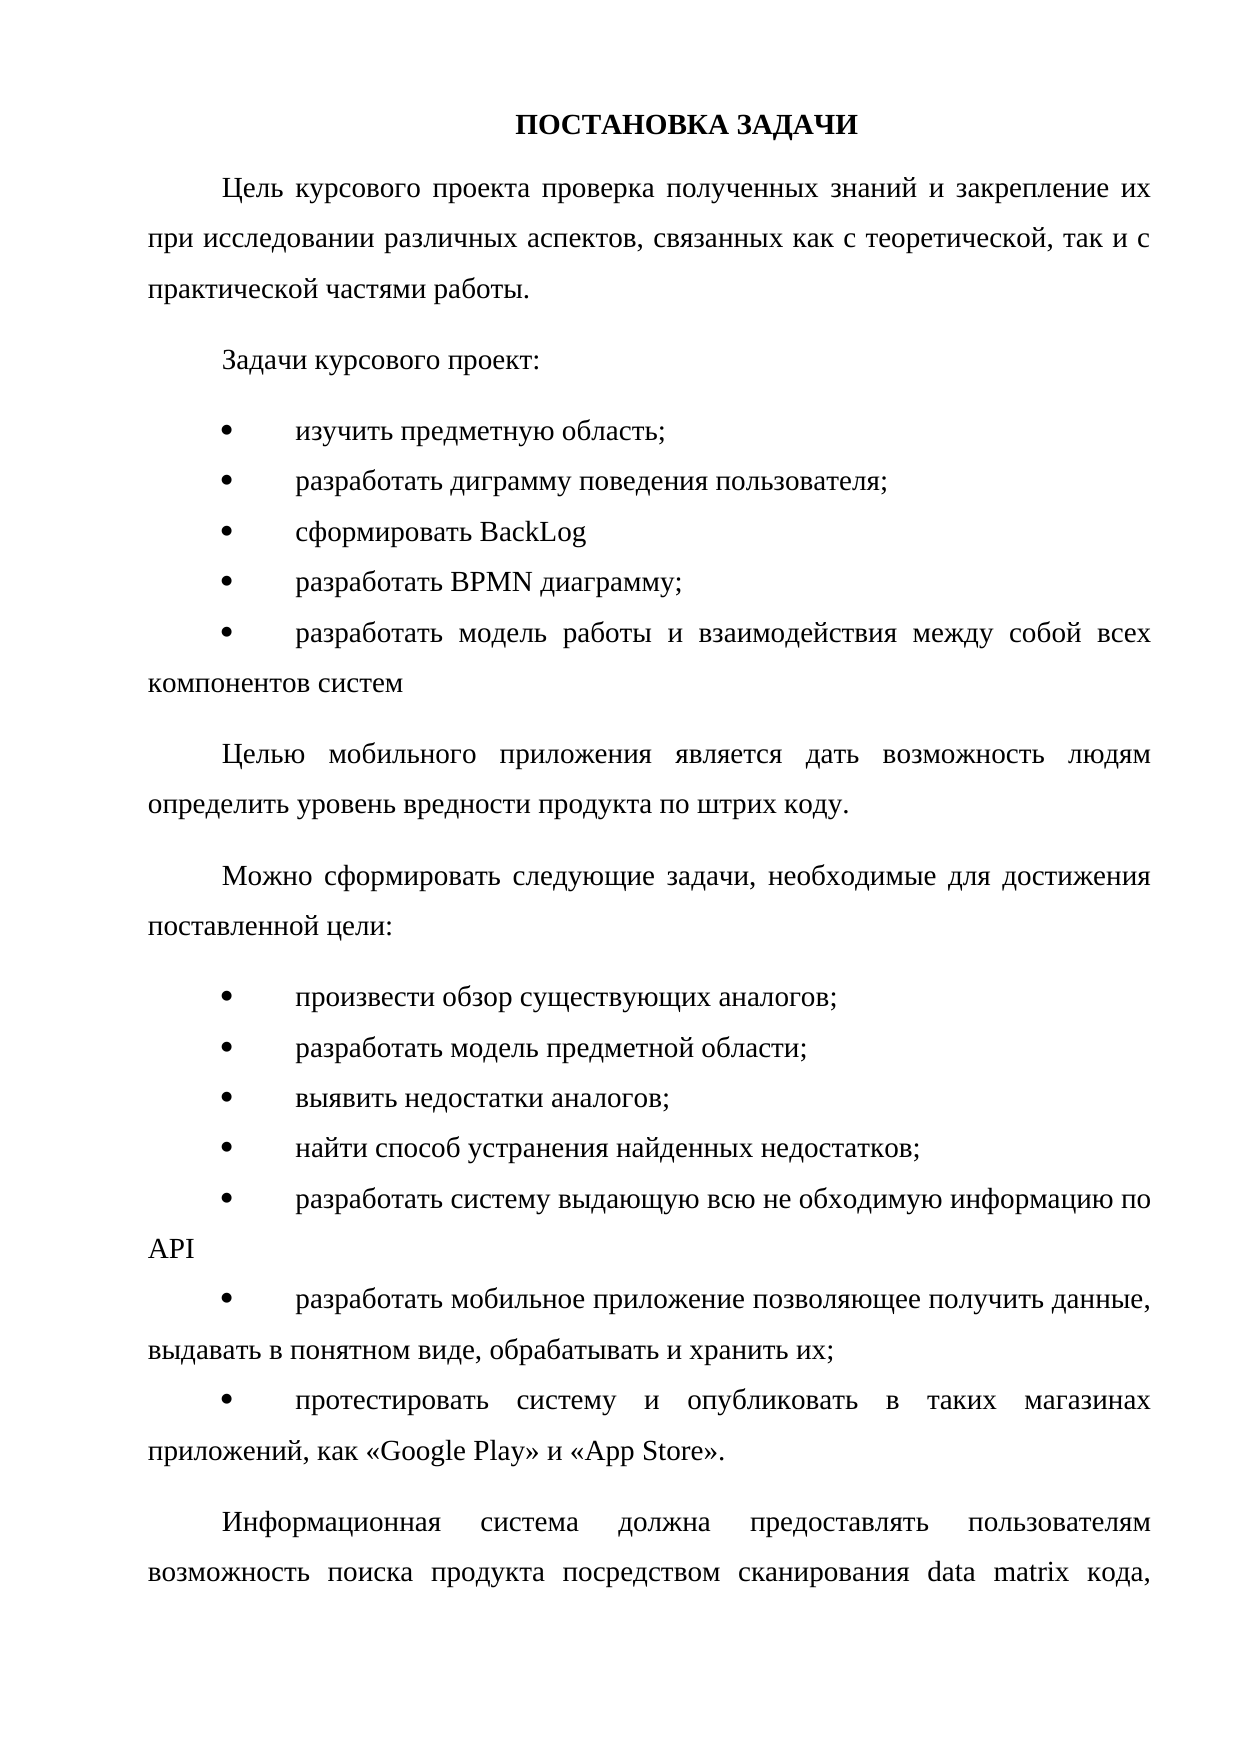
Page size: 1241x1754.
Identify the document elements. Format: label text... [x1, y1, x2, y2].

list разработать мобильное приложение позволяющее получить данные, выдавать в понятном виде, обрабатывать и хранить их; [148, 1282, 1152, 1366]
list найти способ устранения найденных недостатков; [148, 1131, 1152, 1164]
list протестировать систему и опубликовать в таких магазинах приложений, как «Google Play» и «App Store». [148, 1382, 1152, 1466]
list выявить недостатки аналогов; [148, 1080, 1152, 1114]
list разработать модель предметной области; [148, 1030, 1152, 1063]
list разработать модель работы и взаимодействия между собой всех компонентов систем [148, 615, 1152, 699]
list сформировать BackLog [148, 514, 1152, 548]
subtitle ПОСТАНОВКА ЗАДАЧИ [148, 107, 1152, 141]
text Можно сформировать следующие задачи, необходимые для достижения поставленной цели: [148, 858, 1152, 942]
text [148, 1504, 1152, 1588]
text Целью мобильного приложения является дать возможность людям определить уровень вредности продукта по штрих коду. [148, 736, 1152, 820]
text Цель курсового проекта проверка полученных знаний и закрепление их при исследовании различных аспектов, связанных как с теоретической, так и с практической частями работы. [148, 170, 1152, 304]
text Задачи курсового проект: [148, 342, 1152, 376]
list разработать систему выдающую всю не обходимую информацию по API [148, 1181, 1152, 1265]
list изучить предметную область; [148, 413, 1152, 447]
list произвести обзор существующих аналогов; [148, 979, 1152, 1013]
list разработать диграмму поведения пользователя; [148, 463, 1152, 497]
list разработать BPMN диаграмму; [148, 564, 1152, 598]
